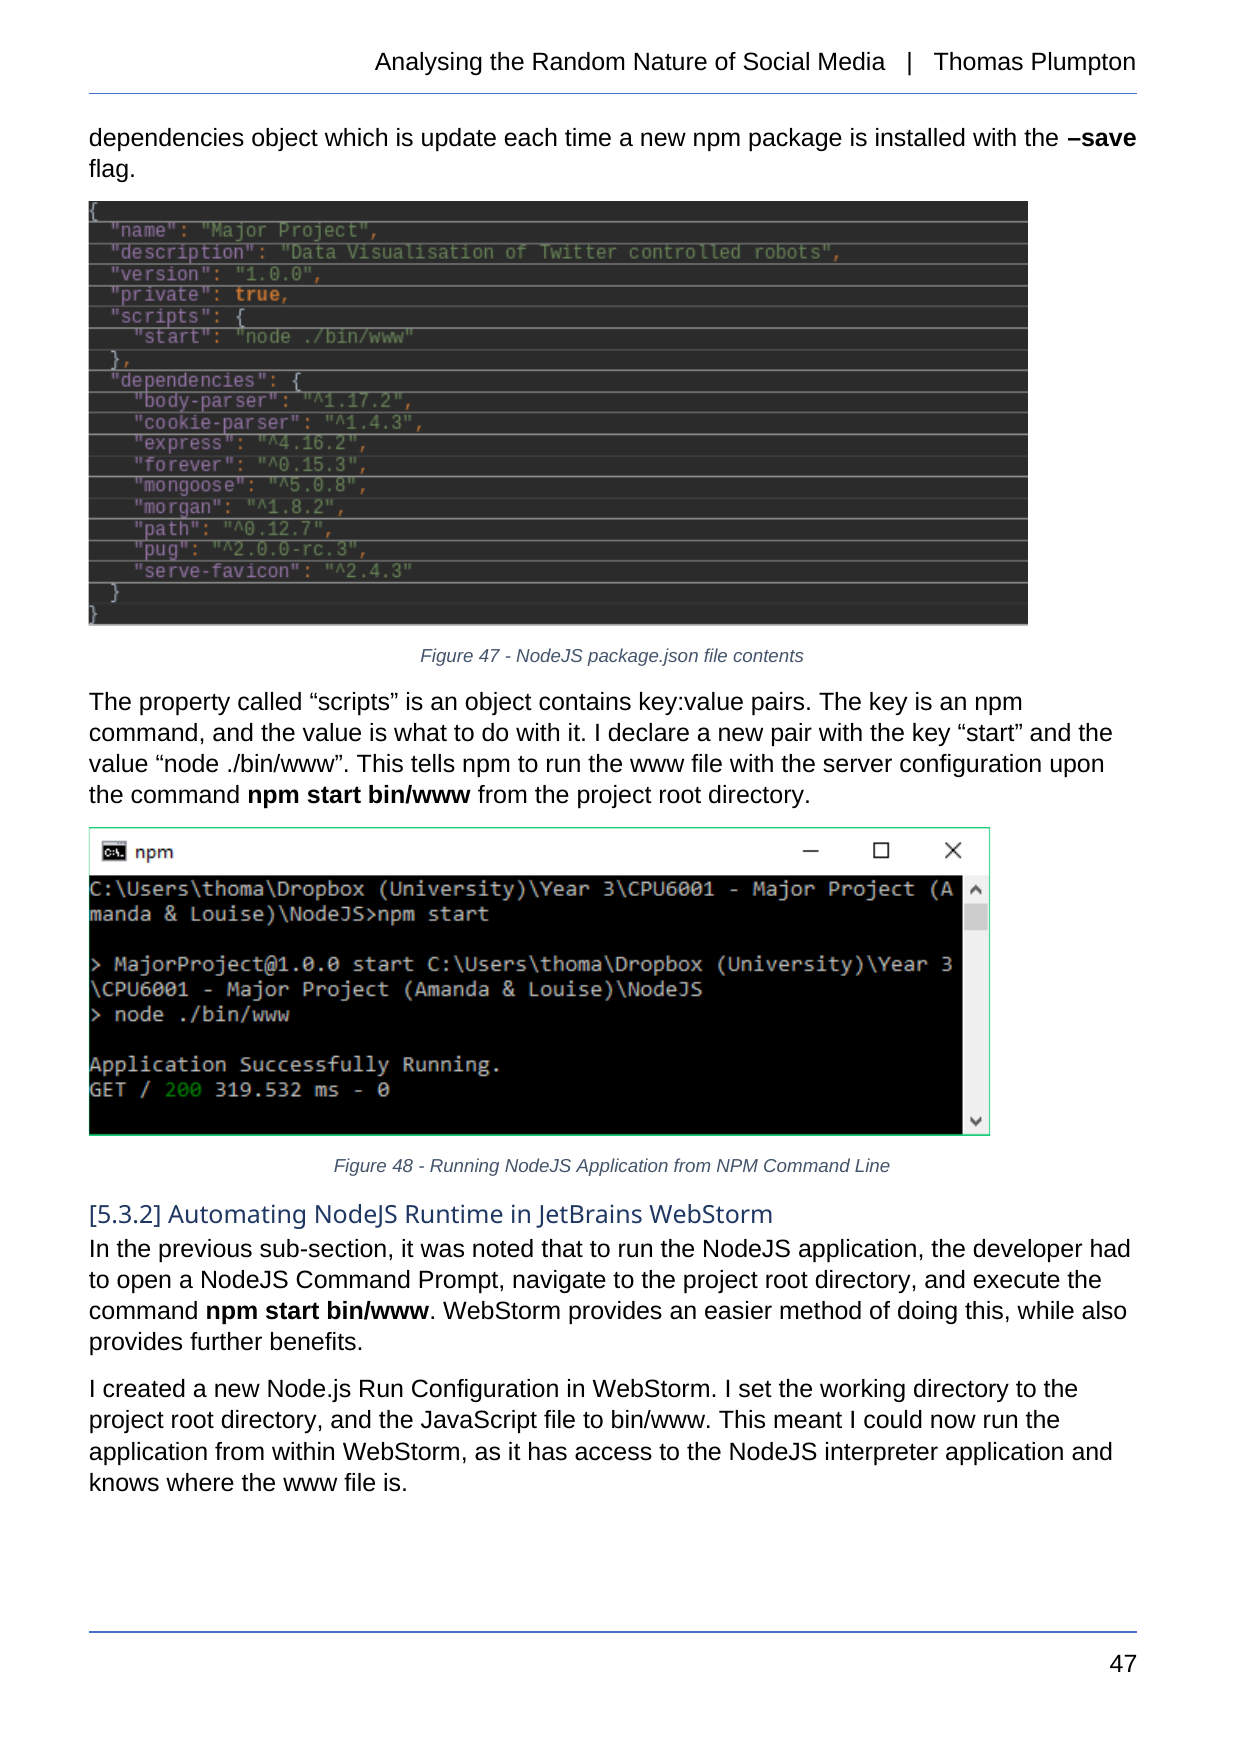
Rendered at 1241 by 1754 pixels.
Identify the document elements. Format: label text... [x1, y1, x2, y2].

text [89, 122, 1137, 182]
text I created a new Node.js Run Configuration in WebStorm. I set the working directory to the project root directory, and the JavaScript file to bin/www. This meant I could now run the application from within WebStorm, as it has access to the NodeJS interpreter application and knows where the www file is. [89, 1374, 1137, 1496]
text Figure 48 - Running NodeJS Application from NPM Command Line [89, 1154, 1137, 1176]
subtitle [5.3.2] Automating NodeJS Runtime in JetBrains WebStorm [89, 1197, 1137, 1231]
text Figure 47 - NodeJS package.json file contents [89, 644, 1137, 666]
text The property called “scripts” is an object contains key:value pairs. The key is an npm command, and the value is what to do with it. I declare a new pair with the key “start” and the value “node ./bin/www”. This tells npm to run the www file with the server configuration upon the command npm start bin/www from the project root directory. [89, 687, 1137, 809]
picture [88, 827, 991, 1136]
text In the previous sub-section, it was noted that to run the NodeJS application, the developer had to open a NodeJS Command Prompt, navigate to the project root directory, and execute the command npm start bin/www. WebStorm provides an easier method of doing this, while also provides further benefits. [89, 1234, 1137, 1356]
